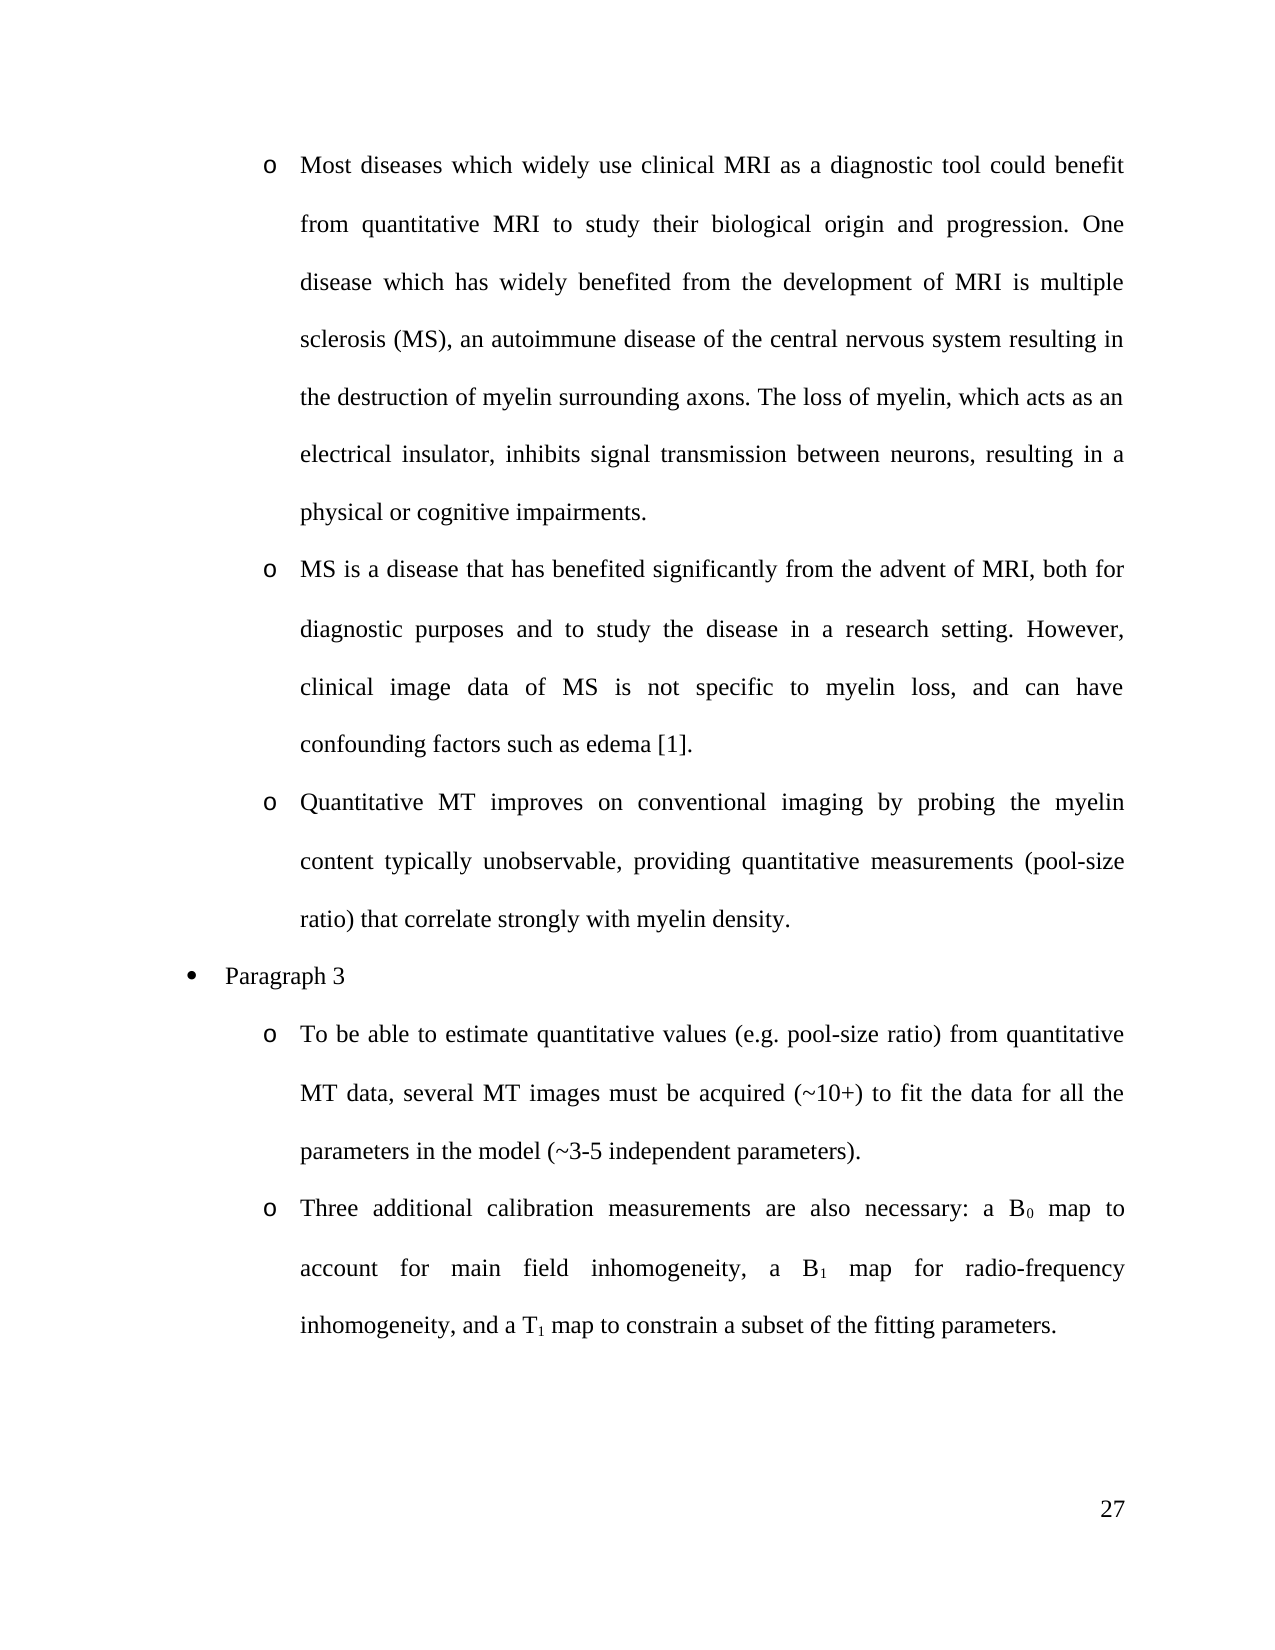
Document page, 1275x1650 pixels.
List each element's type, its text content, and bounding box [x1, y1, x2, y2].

list To be able to estimate quantitative values (e.g. pool-size ratio) from quantitative MT data, several MT images must be acquired (~10+) to fit the data for all the parameters in the model (~3-5 independent parameters). [262, 1019, 1125, 1164]
list Three additional calibration measurements are also necessary: a B0 map to account for main field inhomogeneity, a B1 map for radio-frequency inhomogeneity, and a T1 map to constrain a subset of the fitting parameters. [262, 1193, 1125, 1339]
list Quantitative MT improves on conventional imaging by probing the myelin content typically unobservable, providing quantitative measurements (pool-size ratio) that correlate strongly with myelin density. [262, 787, 1125, 932]
list MS is a disease that has benefited significantly from the advent of MRI, both for diagnostic purposes and to study the disease in a research setting. However, clinical image data of MS is not specific to myelin loss, and can have confounding factors such as edema [1]. [262, 554, 1125, 758]
list Most diseases which widely use clinical MRI as a diagnostic tool could benefit from quantitative MRI to study their biological origin and progression. One disease which has widely benefited from the development of MRI is multiple sclerosis (MS), an autoimmune disease of the central nervous system resulting in the destruction of myelin surrounding axons. The loss of myelin, which acts as an electrical insulator, inhibits signal transmission between neurons, resulting in a physical or cognitive impairments. [262, 150, 1125, 526]
list Paragraph 3 [187, 961, 1125, 990]
